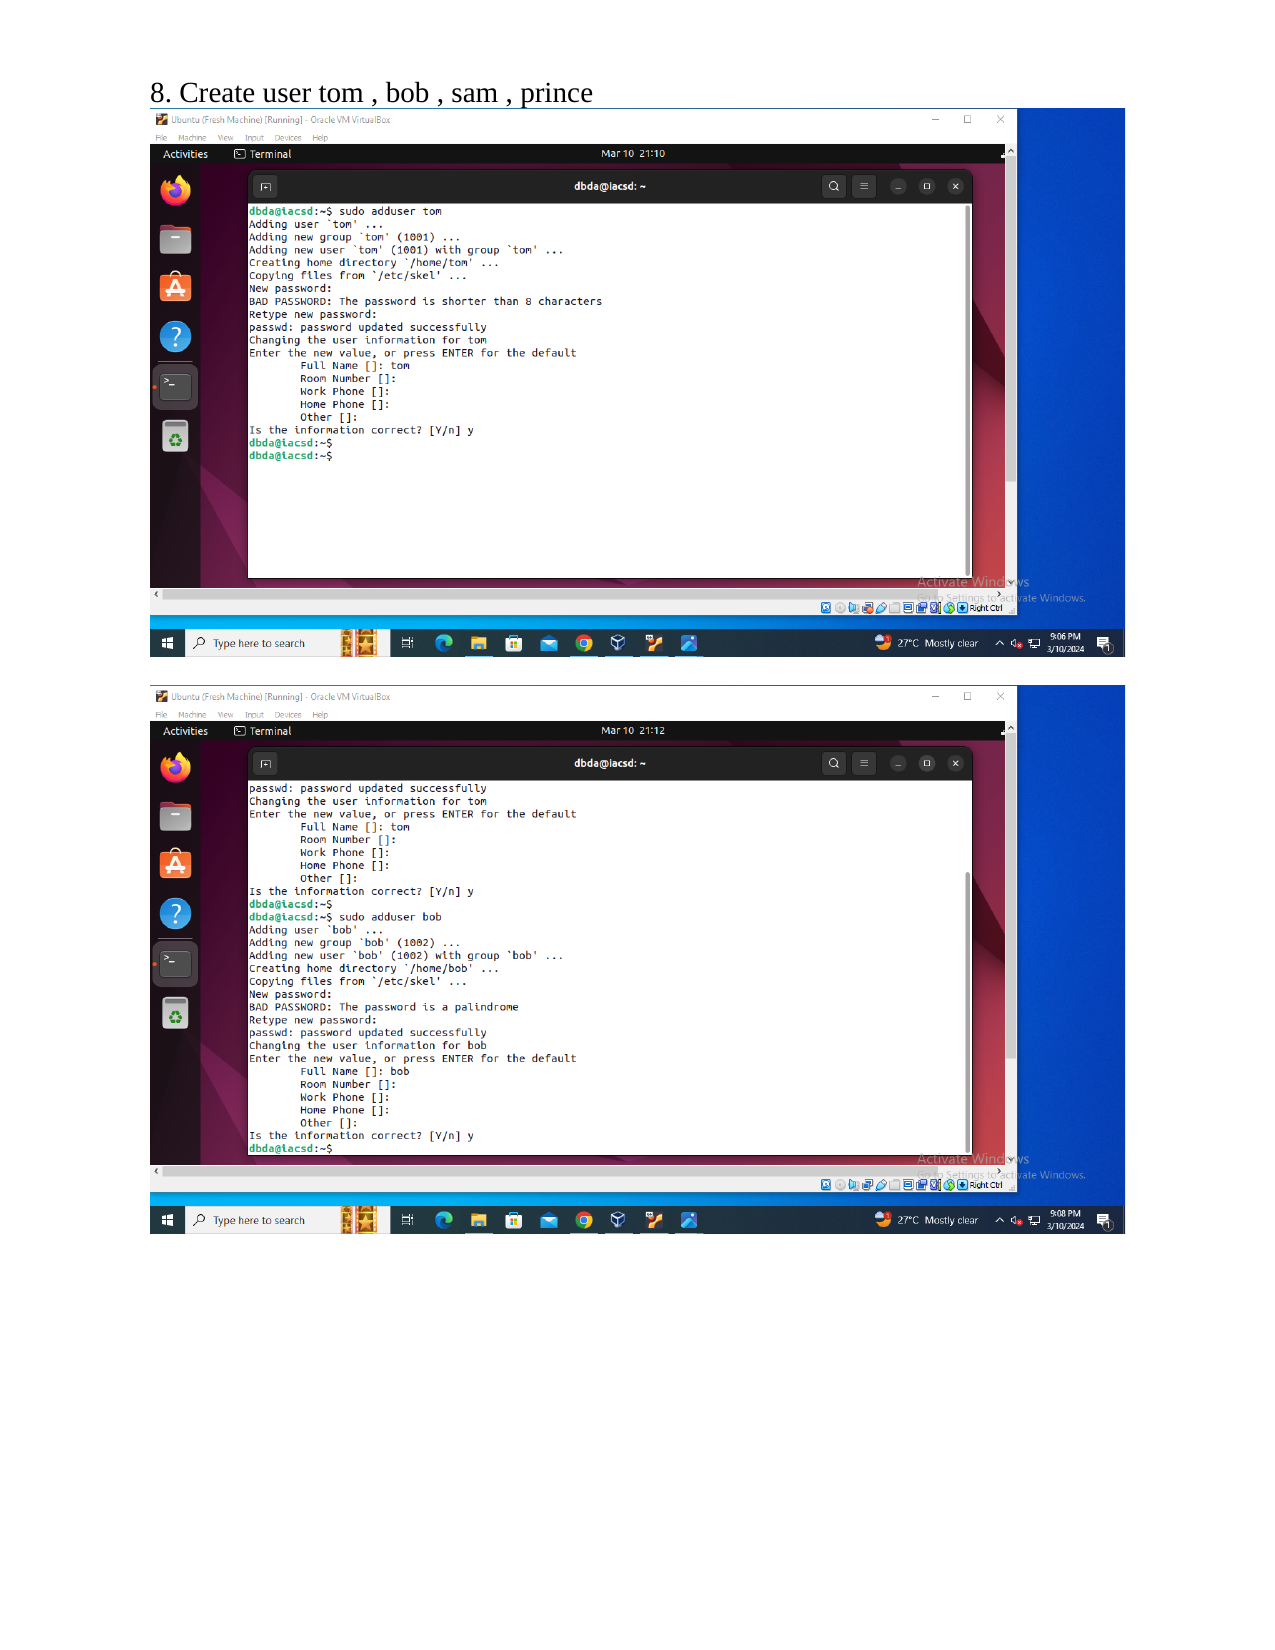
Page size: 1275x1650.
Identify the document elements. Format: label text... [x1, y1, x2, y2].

picture [150, 685, 1125, 1234]
text 8. Create user tom , bob , sam , prince [150, 75, 1125, 108]
picture [150, 108, 1125, 657]
